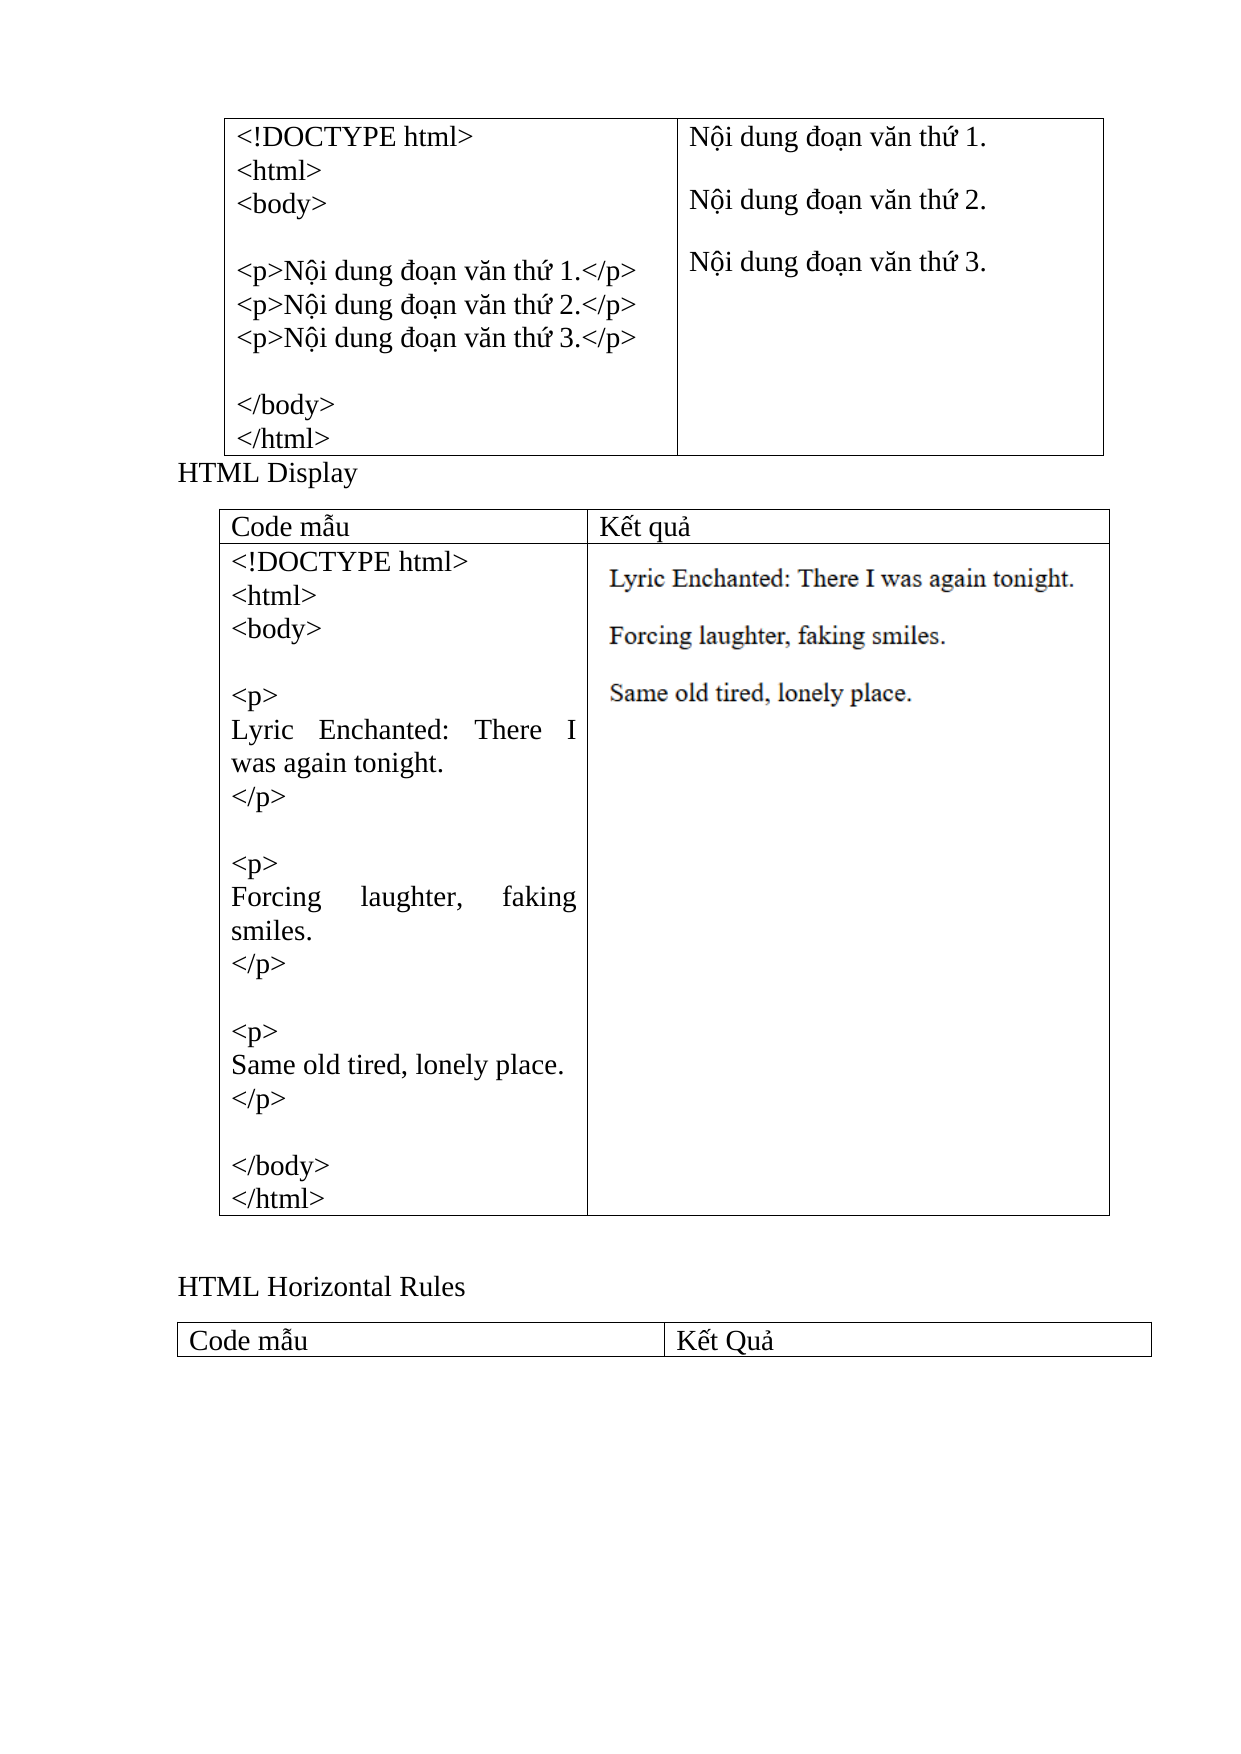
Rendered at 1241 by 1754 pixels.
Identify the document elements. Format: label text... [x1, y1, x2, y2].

table_cell <!DOCTYPE html> <html> <body> <p> Lyric Enchanted: There I was again tonight. </p> <p> Forcing laughter, faking smiles. </p> <p> Same old tired, lonely place. </p> </body> </html> [220, 544, 587, 1215]
picture [599, 544, 1097, 732]
table_header Code mẫu [220, 510, 587, 543]
table_header Kết quả [588, 510, 1109, 543]
table_header Kết Quả [665, 1323, 1151, 1356]
table_cell <!DOCTYPE html> <html> <body> <p>Nội dung đoạn văn thứ 1.</p> <p>Nội dung đoạn văn thứ 2.</p> <p>Nội dung đoạn văn thứ 3.</p> </body> </html> [225, 119, 677, 454]
text HTML Horizontal Rules [177, 1269, 1152, 1302]
table_header Code mẫu [178, 1323, 664, 1356]
table_cell [588, 544, 1109, 1215]
table_cell Nội dung đoạn văn thứ 1. Nội dung đoạn văn thứ 2. Nội dung đoạn văn thứ 3. [678, 119, 1103, 454]
text HTML Display [177, 456, 1152, 489]
